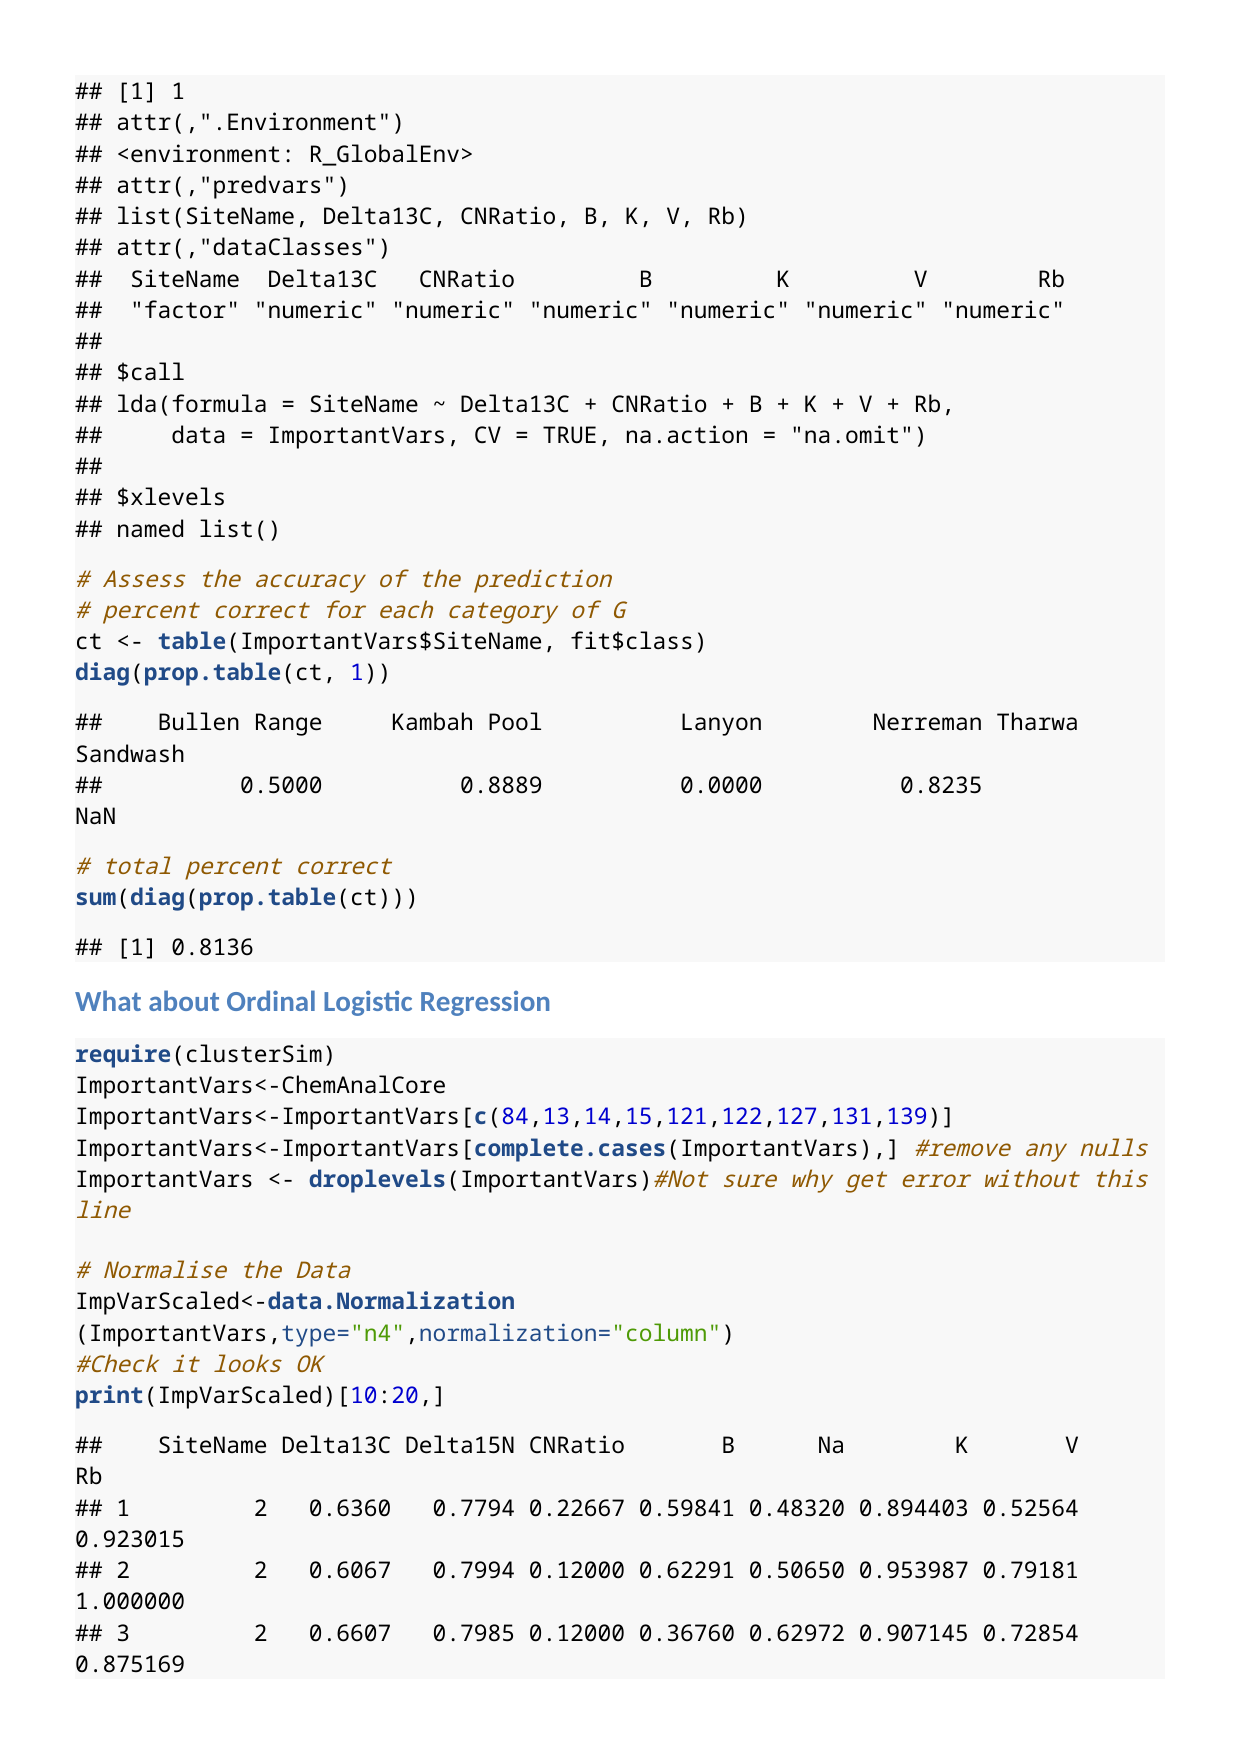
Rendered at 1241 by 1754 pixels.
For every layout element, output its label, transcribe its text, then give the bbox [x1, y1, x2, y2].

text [75, 1429, 1165, 1679]
text # Assess the accuracy of the prediction # percent correct for each category of G ct <- table(ImportantVars$SiteName, fit$class) diag(prop.table(ct, 1)) [75, 562, 1165, 687]
subtitle What about Ordinal Logistic Regression [75, 983, 1165, 1019]
text require(clusterSim) ImportantVars<-ChemAnalCore ImportantVars<-ImportantVars[c(84,13,14,15,121,122,127,131,139)] ImportantVars<-ImportantVars[complete.cases(ImportantVars),] #remove any nulls ImportantVars <- droplevels(ImportantVars)#Not sure why get error without this line # Normalise the Data ImpVarScaled<-data.Normalization (ImportantVars,type="n4",normalization="column") #Check it looks OK print(ImpVarScaled)[10:20,] [75, 1038, 1165, 1410]
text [75, 75, 1165, 544]
text ## Bullen Range Kambah Pool Lanyon Nerreman Tharwa Sandwash ## 0.5000 0.8889 0.0000 0.8235 NaN [75, 706, 1165, 831]
text ## [1] 0.8136 [75, 931, 1165, 962]
text # total percent correct sum(diag(prop.table(ct))) [391, 850, 1165, 912]
